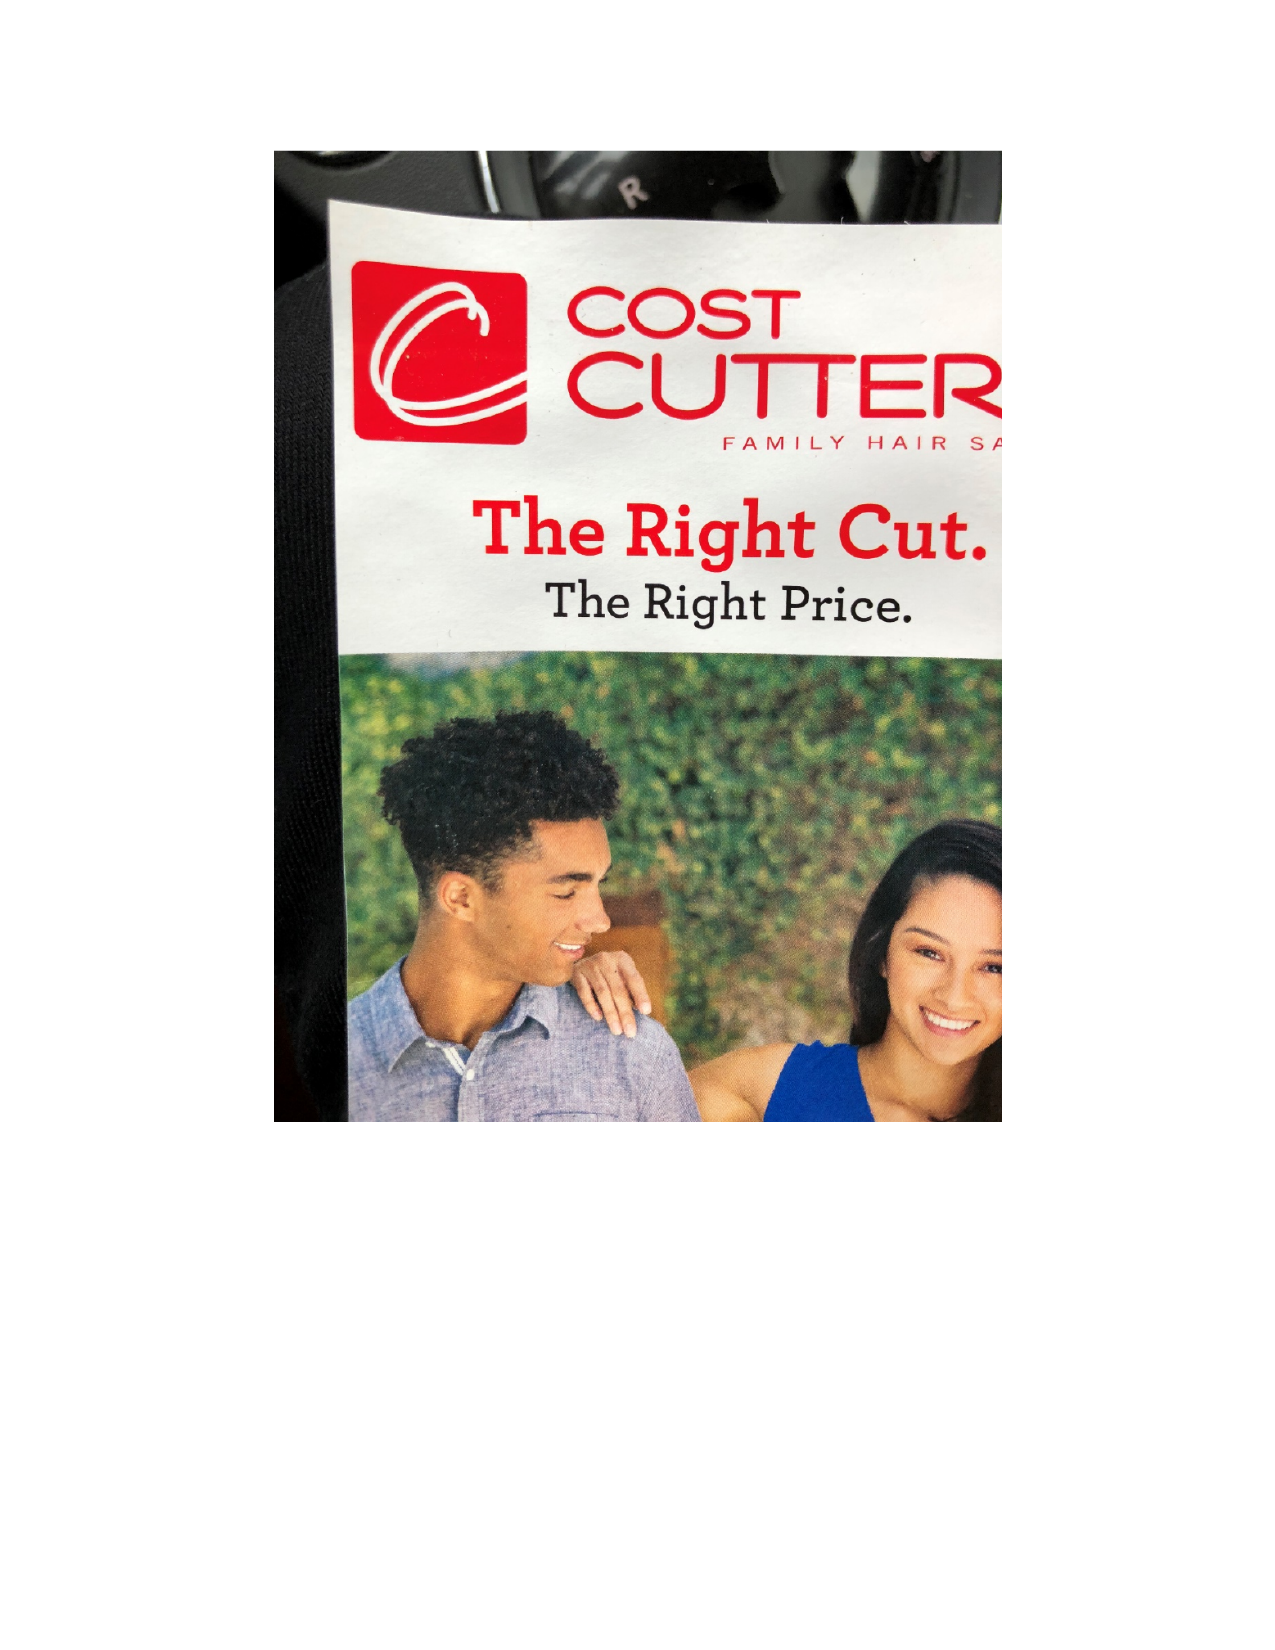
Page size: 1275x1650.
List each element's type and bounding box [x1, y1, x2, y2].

picture [274, 152, 1002, 1121]
